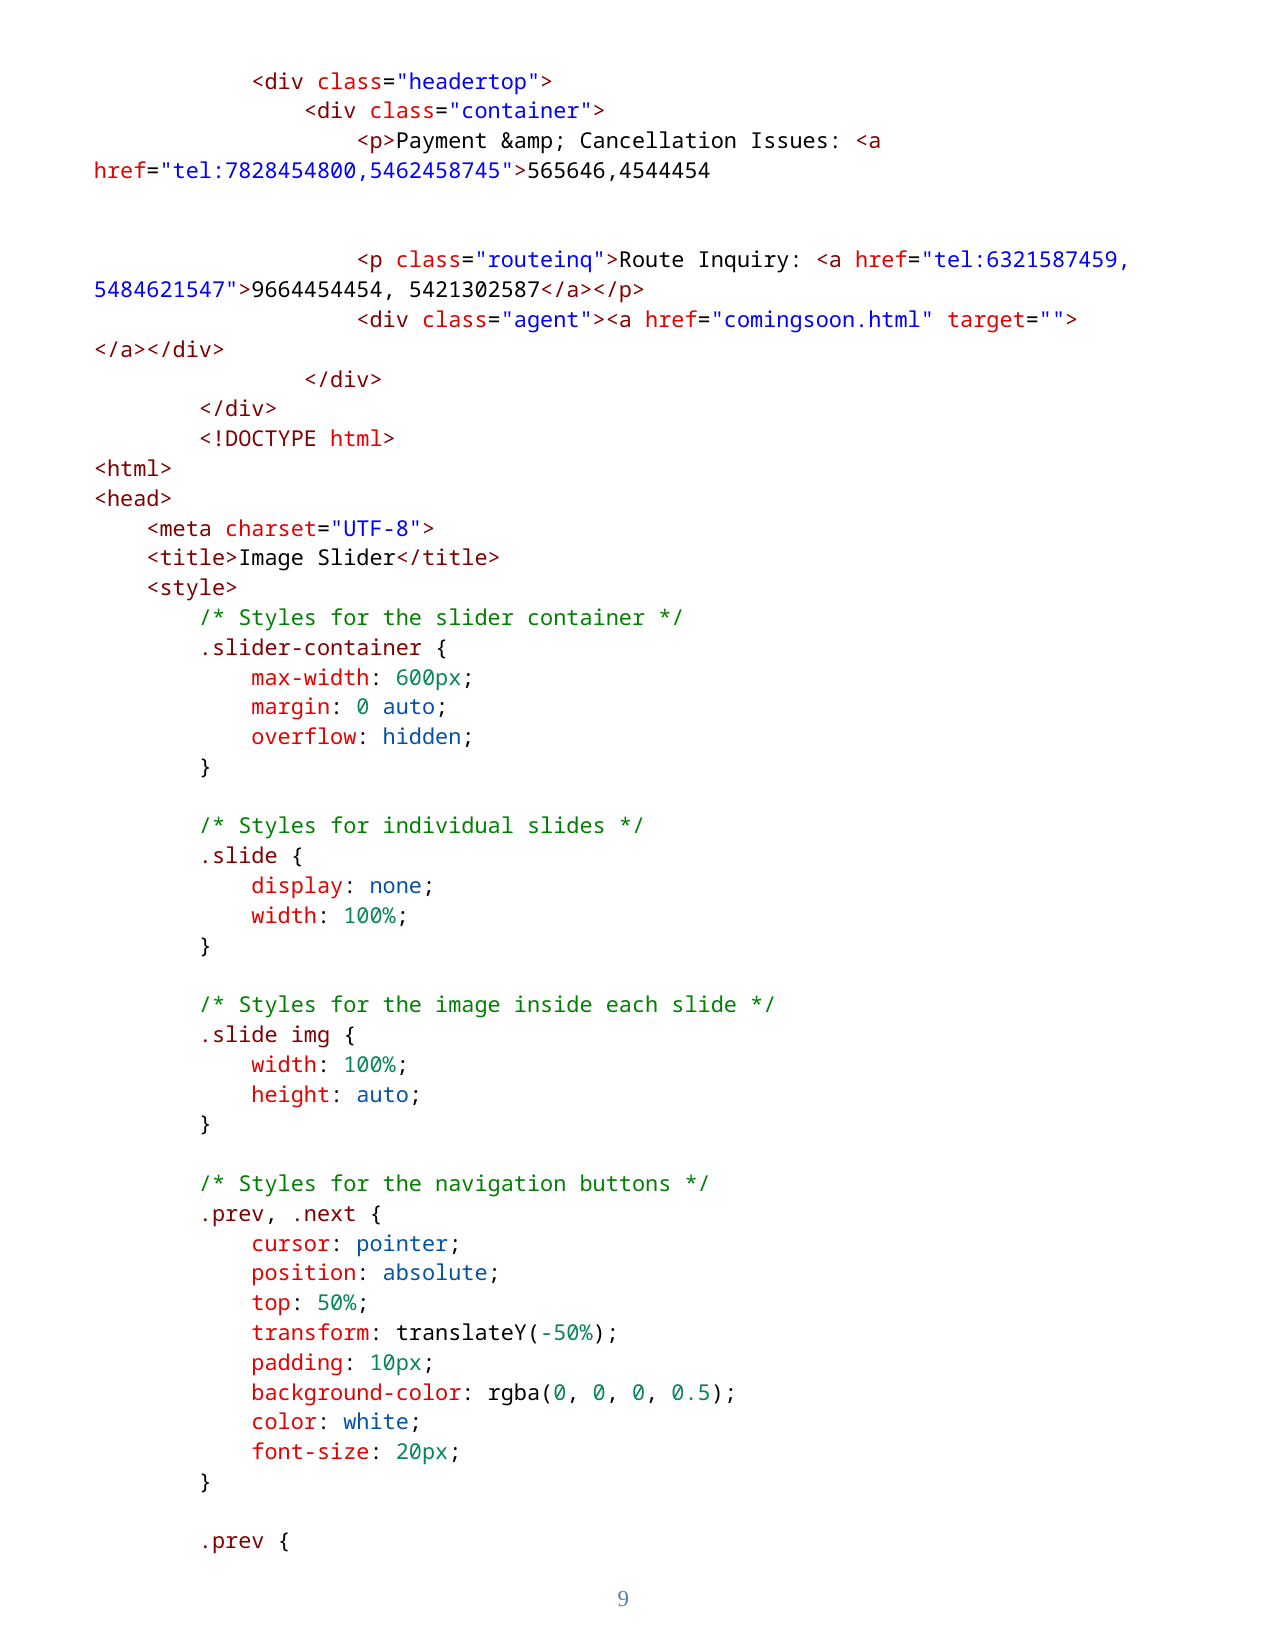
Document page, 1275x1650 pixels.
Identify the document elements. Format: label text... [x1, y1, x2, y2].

text /* Styles for the slider container */ [94, 602, 1152, 632]
text .slide { [94, 840, 1152, 870]
text <html> [94, 453, 1152, 483]
text /* Styles for the image inside each slide */ [94, 989, 1152, 1019]
text <p class="routeinq">Route Inquiry: <a href="tel:6321587459, 5484621547">9664454454, 5421302587</a></p> [94, 244, 1152, 304]
text margin: 0 auto; [94, 691, 1152, 721]
text <meta charset="UTF-8"> [94, 512, 1152, 542]
text </div> [94, 393, 1152, 423]
text height: auto; [94, 1078, 1152, 1108]
text cursor: pointer; [94, 1227, 1152, 1257]
text <!DOCTYPE html> [94, 423, 1152, 453]
text transform: translateY(-50%); [94, 1317, 1152, 1347]
text max-width: 600px; [94, 661, 1152, 691]
text <p>Payment &amp; Cancellation Issues: <a href="tel:7828454800,5462458745">565646,4544454 [94, 125, 1152, 185]
text overflow: hidden; [94, 721, 1152, 751]
text width: 100%; [94, 900, 1152, 929]
text font-size: 20px; [94, 1436, 1152, 1466]
text .prev, .next { [94, 1198, 1152, 1227]
text width: 100%; [94, 1049, 1152, 1078]
text .slide img { [94, 1019, 1152, 1049]
text color: white; [94, 1406, 1152, 1436]
text } [94, 929, 1152, 959]
text position: absolute; [94, 1257, 1152, 1287]
text .slider-container { [94, 632, 1152, 661]
text <div class="agent"><a href="comingsoon.html" target=""> </a></div> [94, 304, 1152, 363]
text .prev { [94, 1525, 1152, 1555]
text } [94, 751, 1152, 781]
text </div> [94, 363, 1152, 393]
text } [94, 1466, 1152, 1496]
text <div class="headertop"> [94, 66, 1152, 96]
text background-color: rgba(0, 0, 0, 0.5); [94, 1376, 1152, 1406]
text top: 50%; [94, 1287, 1152, 1317]
text /* Styles for the navigation buttons */ [94, 1168, 1152, 1198]
text } [94, 1108, 1152, 1138]
text /* Styles for individual slides */ [94, 810, 1152, 840]
text <div class="container"> [94, 96, 1152, 125]
text <head> [94, 483, 1152, 512]
text display: none; [94, 870, 1152, 900]
text <style> [94, 572, 1152, 602]
text <title>Image Slider</title> [94, 542, 1152, 572]
text padding: 10px; [94, 1347, 1152, 1376]
